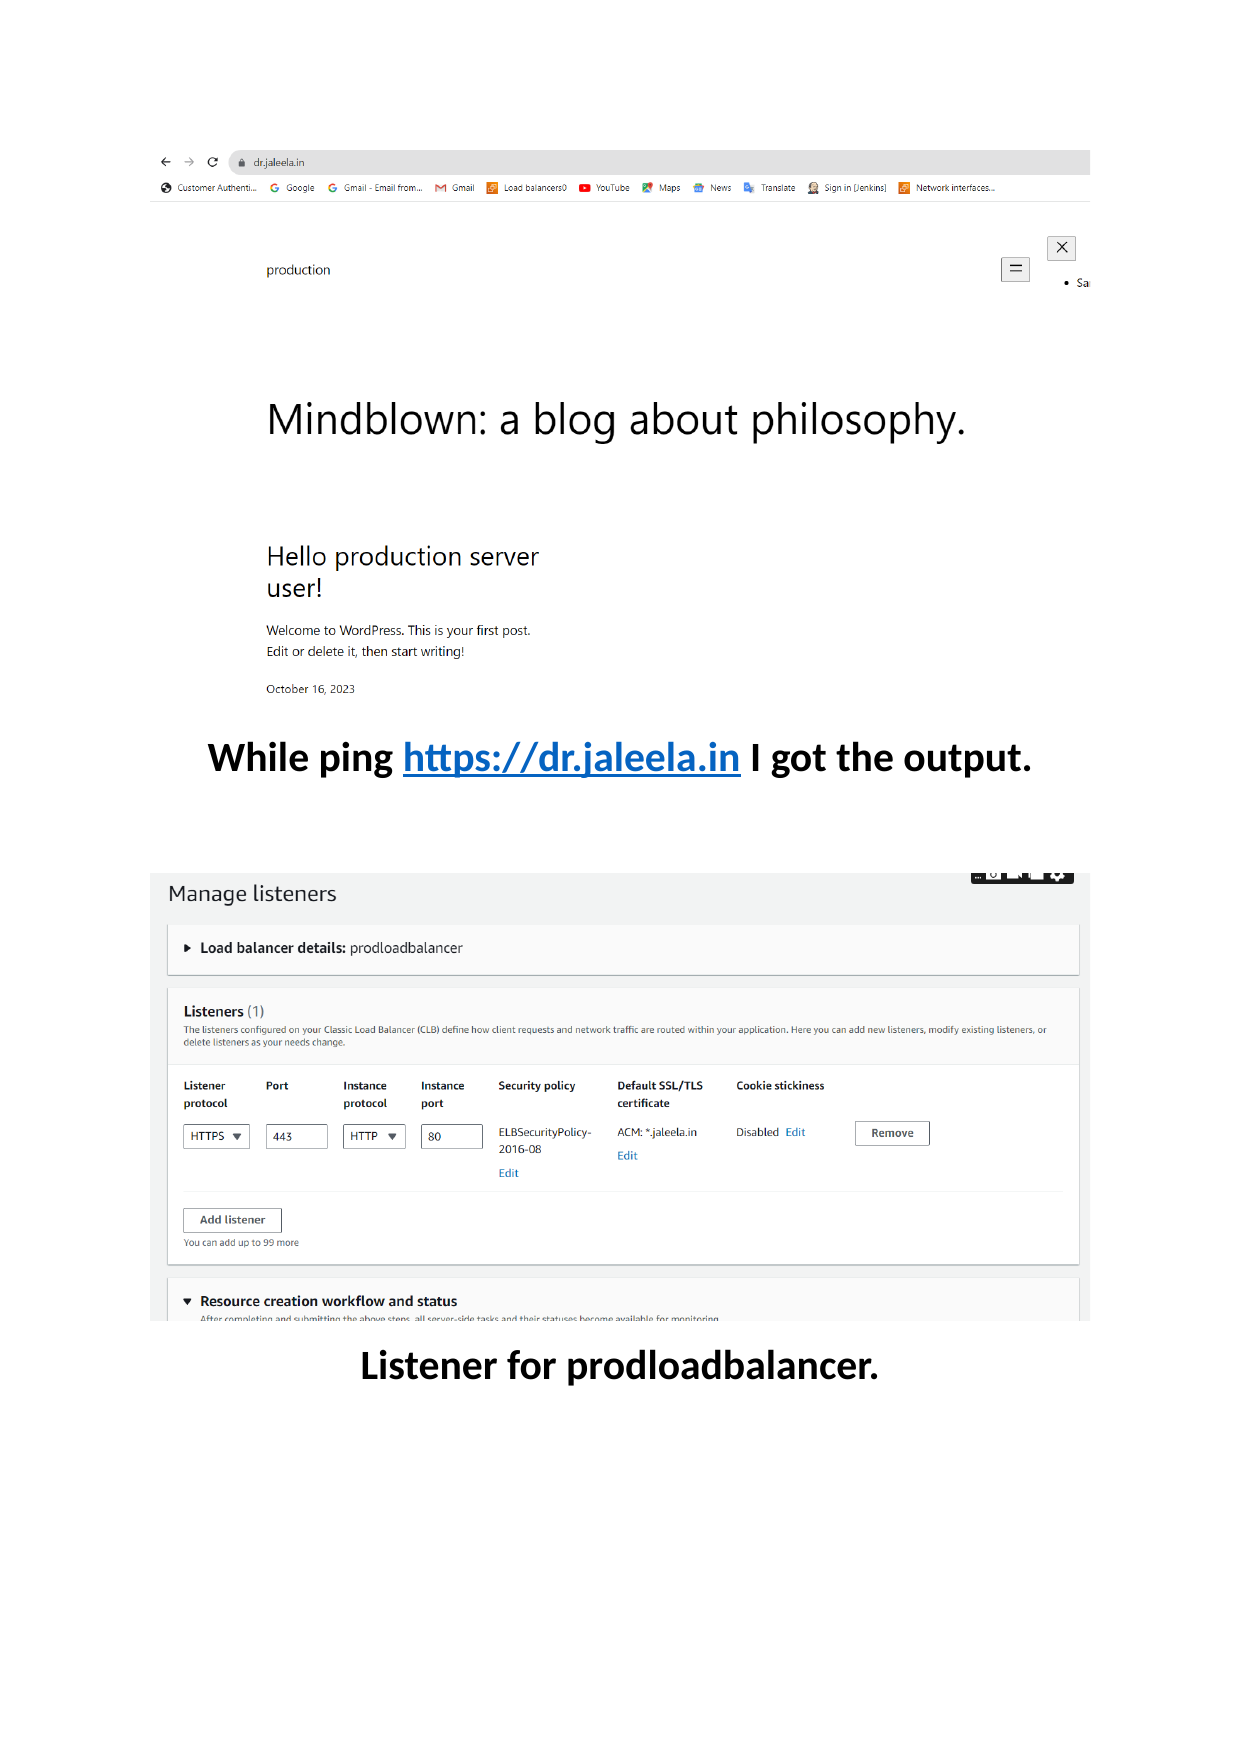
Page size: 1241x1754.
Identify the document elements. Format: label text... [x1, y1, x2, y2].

text Listener for prodloadbalancer. [150, 1339, 1090, 1390]
picture [150, 150, 1091, 712]
picture [150, 873, 1091, 1321]
text While ping https://dr.jaleela.in I got the output. [150, 731, 1090, 781]
